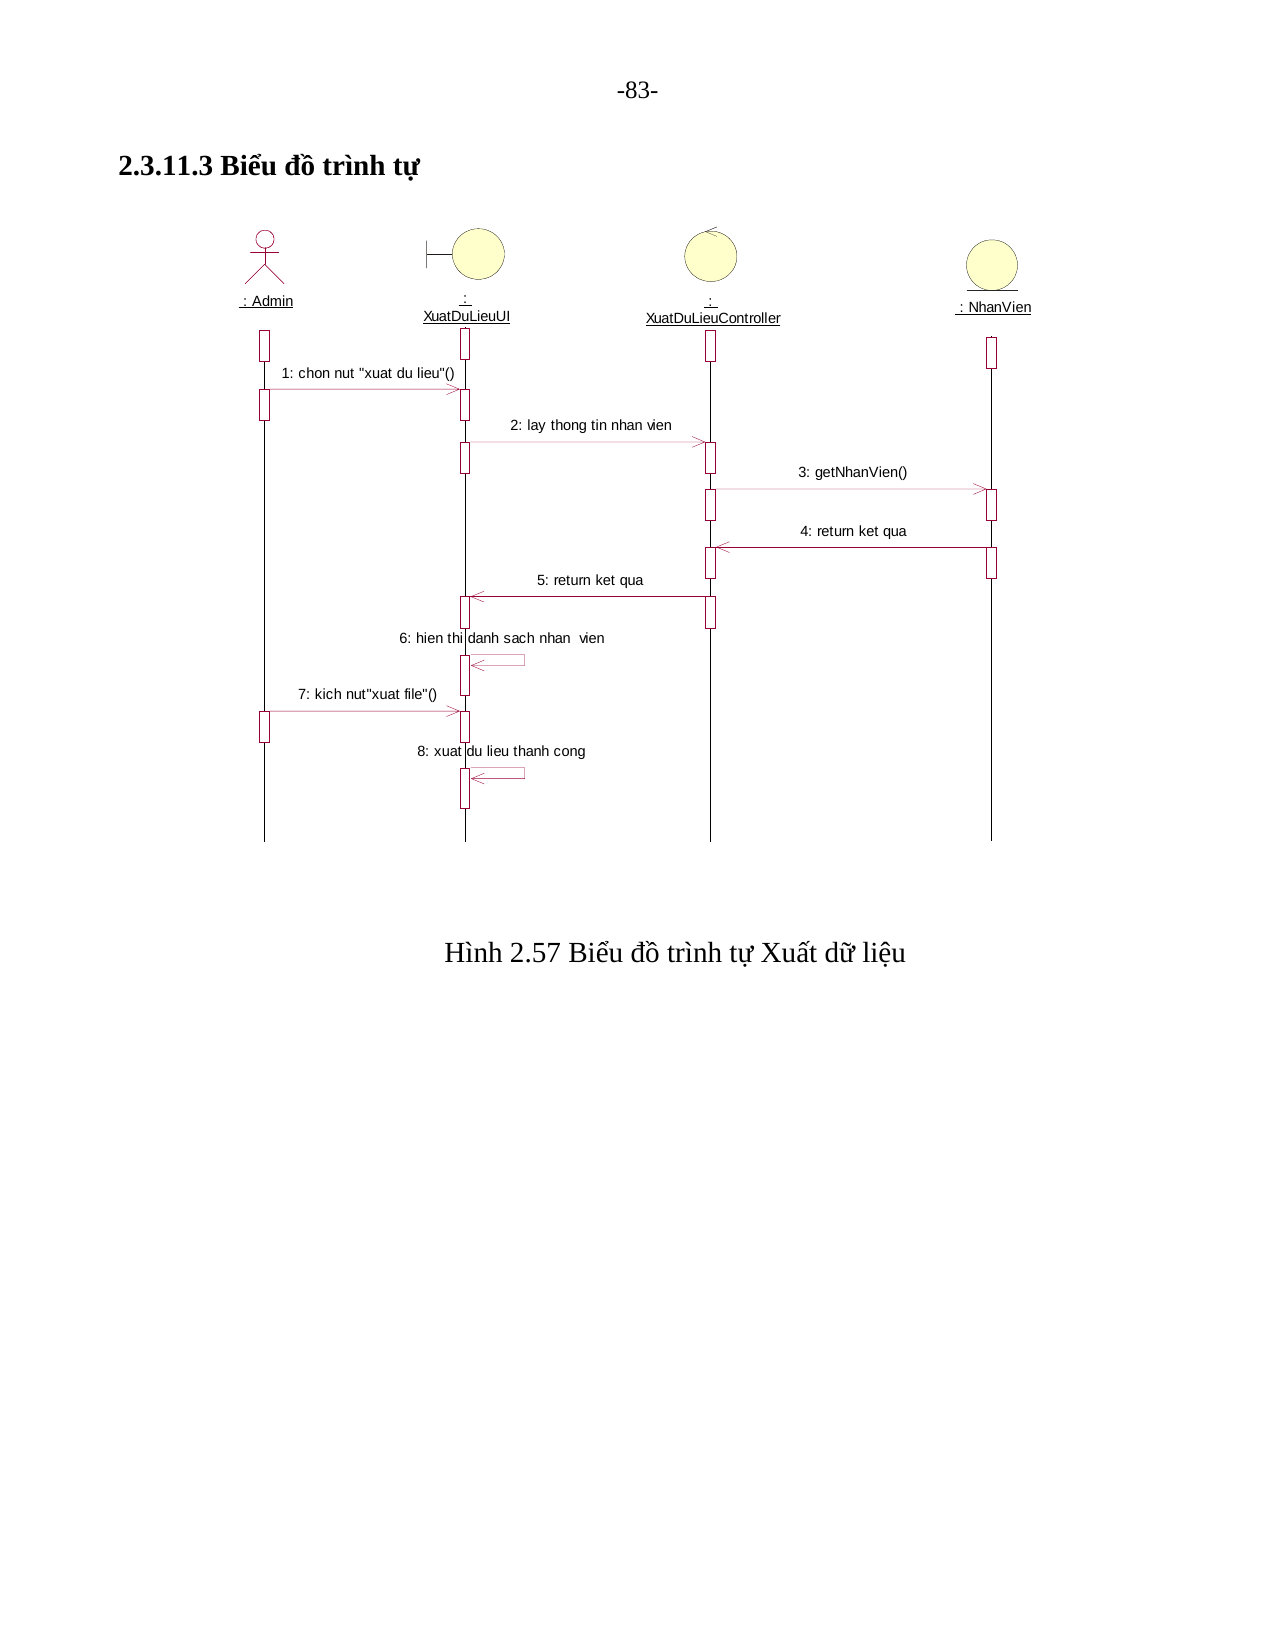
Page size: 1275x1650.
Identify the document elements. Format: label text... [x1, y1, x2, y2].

text Hình 2.57 Biểu đồ trình tự Xuất dữ liệu [193, 935, 1157, 969]
subtitle 2.3.11.3 Biểu đồ trình tự [118, 148, 1157, 181]
